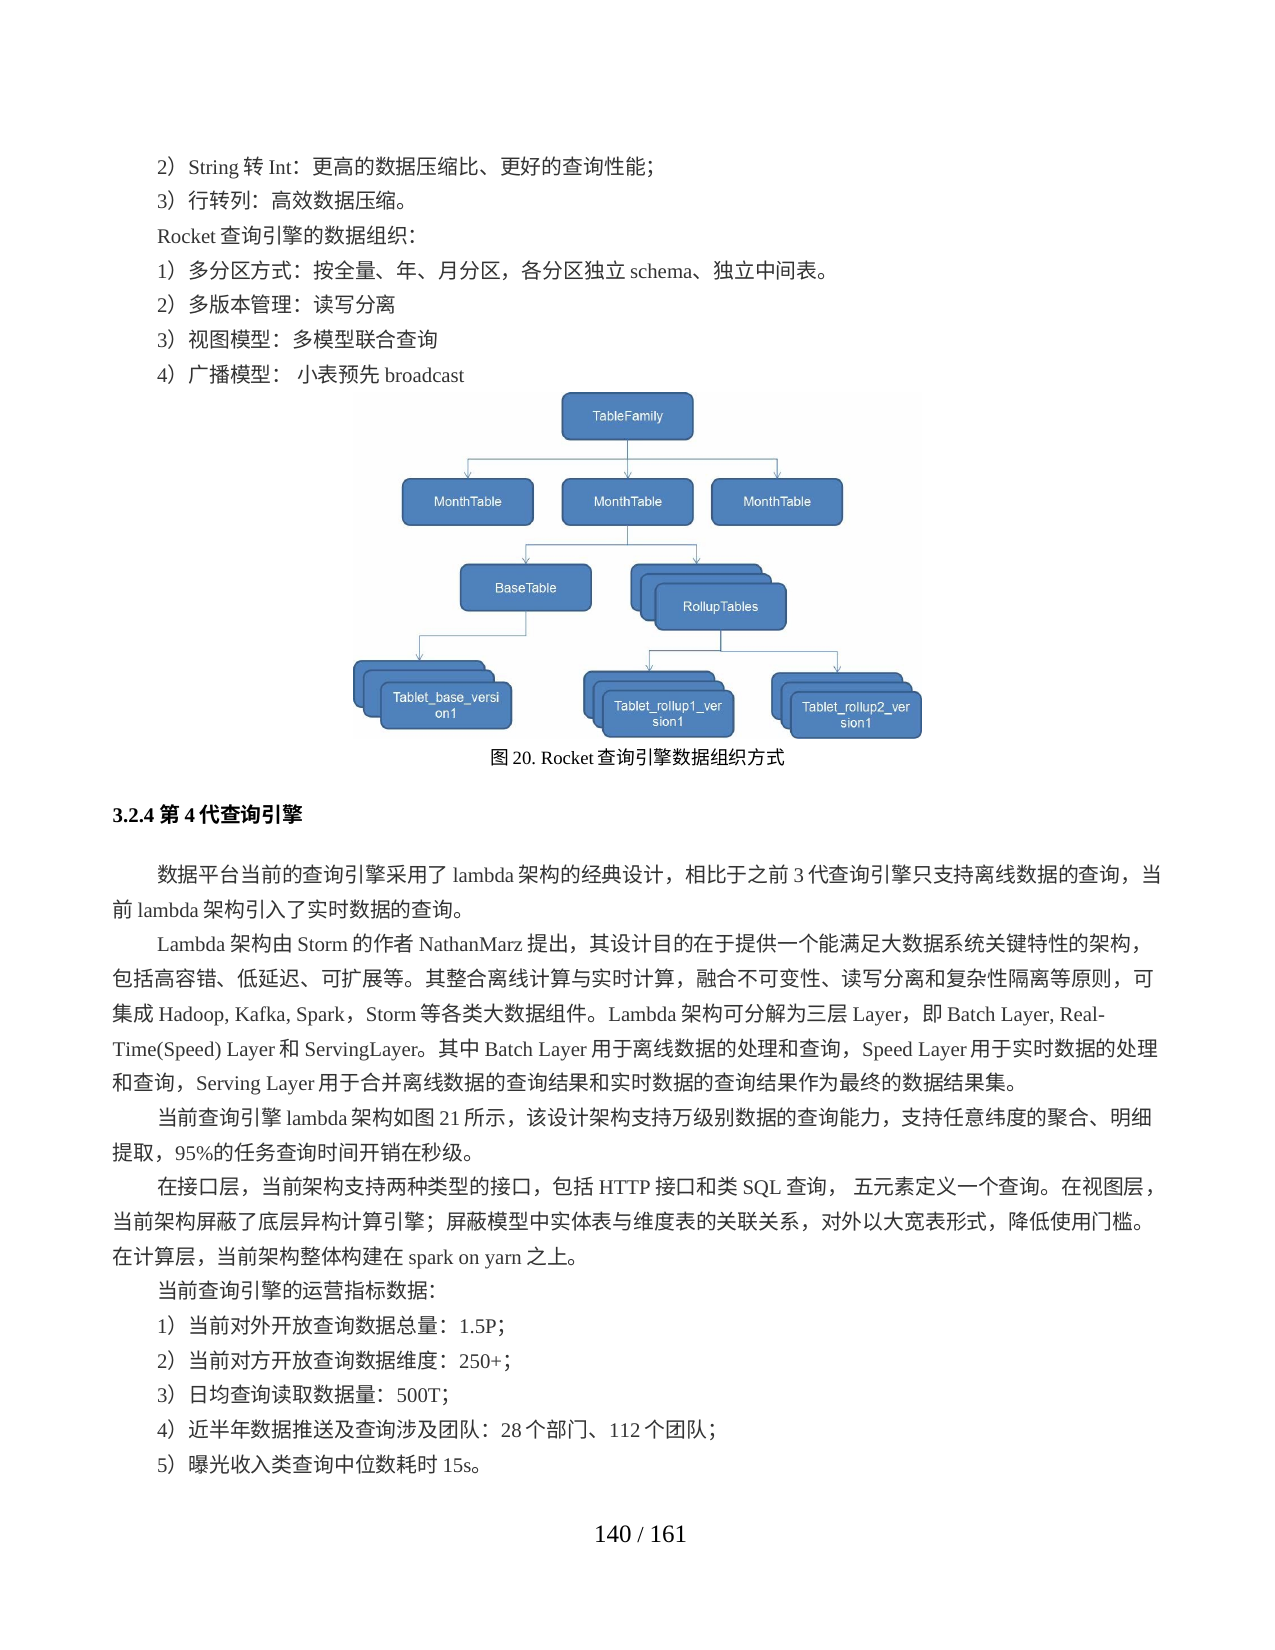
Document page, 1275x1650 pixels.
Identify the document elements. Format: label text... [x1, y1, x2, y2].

text 4）广播模型： 小表预先broadcast [112, 358, 1162, 388]
text Rocket查询引擎的数据组织： [112, 219, 1162, 249]
subtitle 3.2.4 第4代查询引擎 [112, 799, 1162, 829]
text 1）多分区方式：按全量、年、月分区，各分区独立schema、独立中间表。 [112, 254, 1162, 284]
text 4）近半年数据推送及查询涉及团队：28个部门、112个团队； [112, 1413, 1162, 1443]
text 2）多版本管理：读写分离 [112, 289, 1162, 319]
text 3）行转列：高效数据压缩。 [112, 185, 1162, 215]
text 5）曝光收入类查询中位数耗时15s。 [112, 1448, 1162, 1478]
text 数据平台当前的查询引擎采用了lambda架构的经典设计，相比于之前3代查询引擎只支持离线数据的查询，当前lambda架构引入了实时数据的查询。 [112, 858, 1162, 923]
text 2）String转Int：更高的数据压缩比、更好的查询性能； [112, 150, 1162, 180]
text 当前查询引擎lambda架构如图21所示，该设计架构支持万级别数据的查询能力，支持任意纬度的聚合、明细提取，95%的任务查询时间开销在秒级。 [112, 1101, 1162, 1166]
text 在接口层，当前架构支持两种类型的接口，包括HTTP接口和类SQL查询， 五元素定义一个查询。在视图层，当前架构屏蔽了底层异构计算引擎；屏蔽模型中实体表与维度表的关联关系，对外以大宽表形式，降低使用门槛。在计算层，当前架构整体构建在spark on yarn之上。 [112, 1171, 1162, 1270]
text 3）视图模型：多模型联合查询 [112, 323, 1162, 354]
text 图20. Rocket查询引擎数据组织方式 [112, 742, 1162, 769]
text 3）日均查询读取数据量：500T； [112, 1379, 1162, 1409]
text 1）当前对外开放查询数据总量：1.5P； [112, 1309, 1162, 1339]
text 2）当前对方开放查询数据维度：250+； [112, 1344, 1162, 1374]
text 当前查询引擎的运营指标数据： [112, 1274, 1162, 1305]
picture [353, 392, 922, 739]
text Lambda 架构由Storm的作者NathanMarz提出，其设计目的在于提供一个能满足大数据系统关键特性的架构，包括高容错、低延迟、可扩展等。其整合离线计算与实时计算，融合不可变性、读写分离和复杂性隔离等原则，可集成Hadoop, Kafka, Spark，Storm等各类大数据组件。Lambda 架构可分解为三层Layer，即Batch Layer, Real-Time(Speed) Layer和ServingLayer。其中Batch Layer用于离线数据的处理和查询，Speed Layer用于实时数据的处理和查询，Serving Layer用于合并离线数据的查询结果和实时数据的查询结果作为最终的数据结果集。 [112, 928, 1162, 1097]
